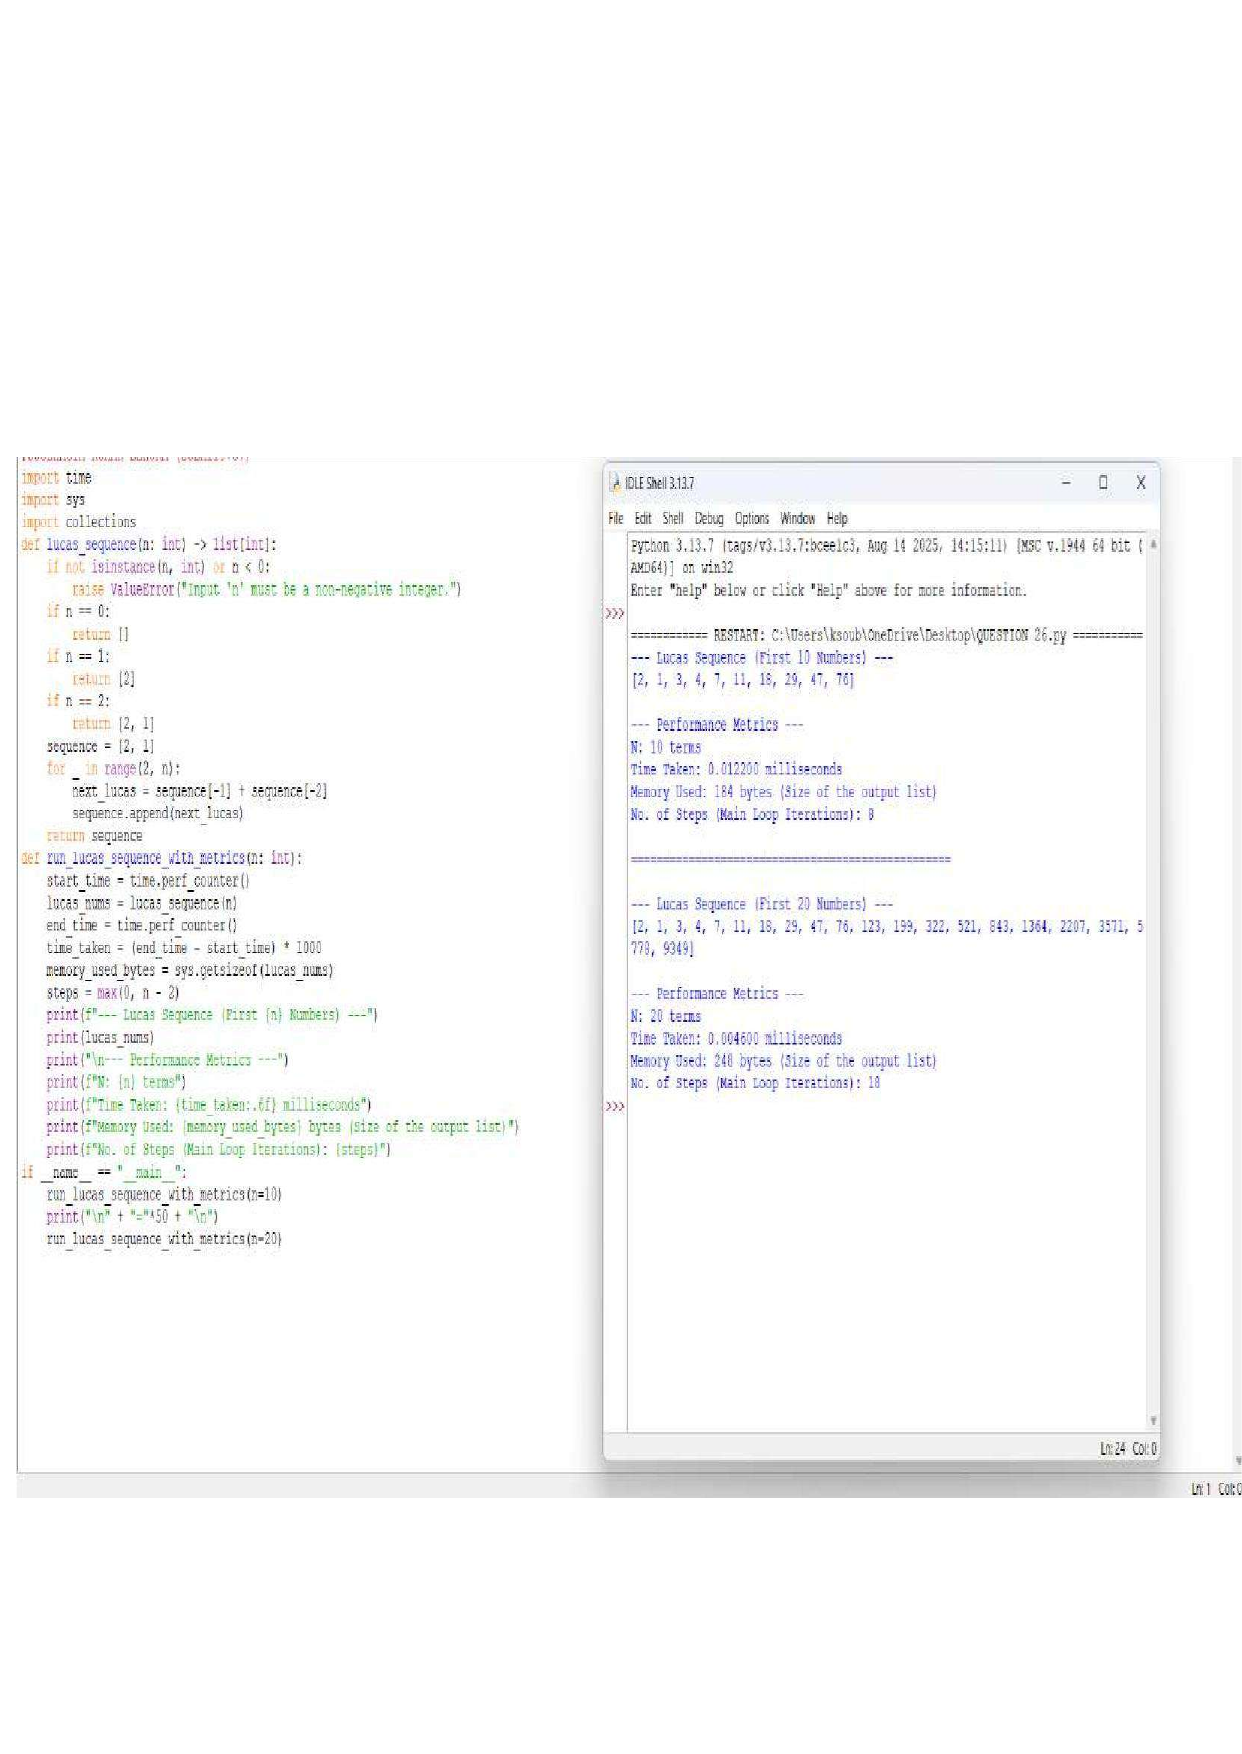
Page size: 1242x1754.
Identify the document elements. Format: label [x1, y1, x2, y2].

picture [16, 456, 1242, 1498]
